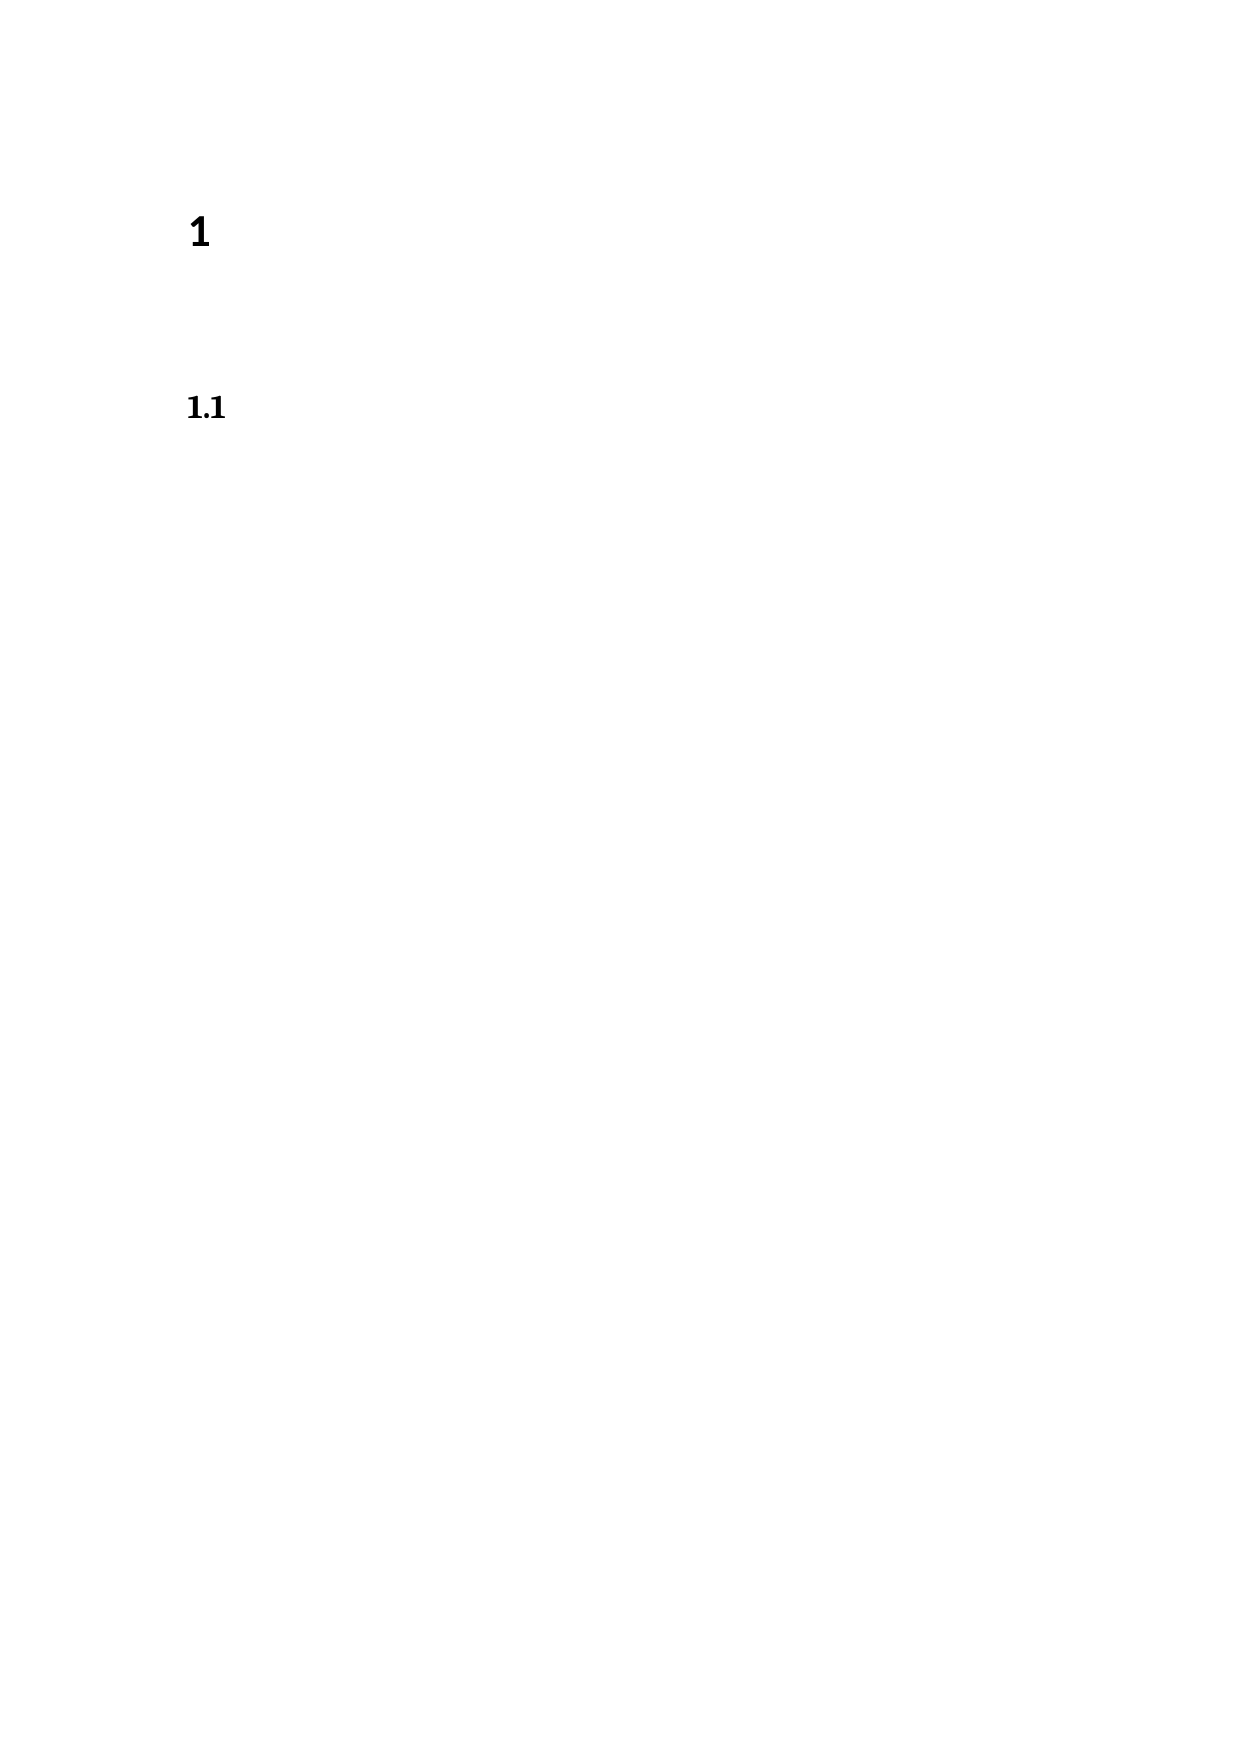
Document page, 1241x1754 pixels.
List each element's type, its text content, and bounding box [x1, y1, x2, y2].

subtitle 1.1 [187, 376, 1053, 441]
subtitle 1 [187, 197, 1053, 262]
